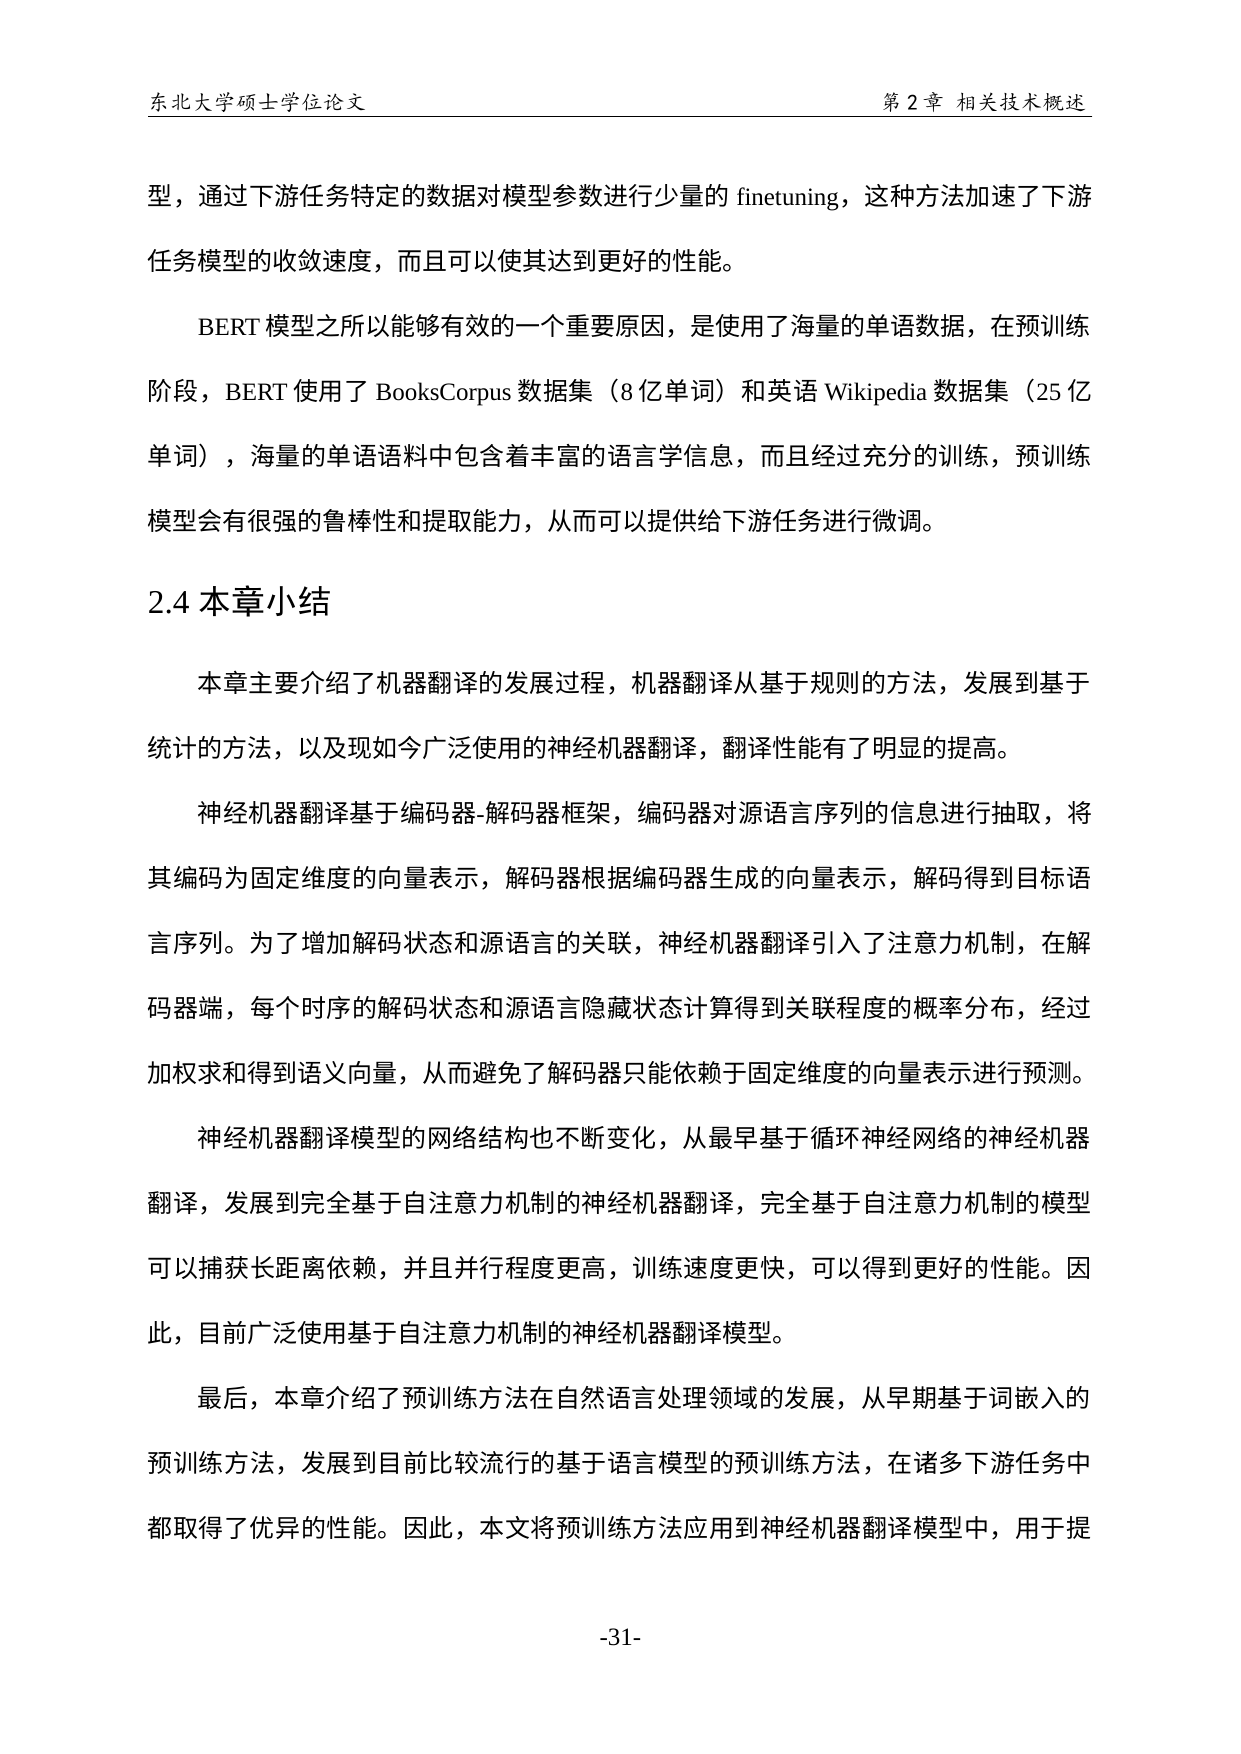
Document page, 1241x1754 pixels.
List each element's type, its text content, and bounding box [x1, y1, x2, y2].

text 2.4 本章小结 [148, 568, 1092, 633]
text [148, 1364, 1092, 1559]
text 神经机器翻译基于编码器-解码器框架，编码器对源语言序列的信息进行抽取，将其编码为固定维度的向量表示，解码器根据编码器生成的向量表示，解码得到目标语言序列。为了增加解码状态和源语言的关联，神经机器翻译引入了注意力机制，在解码器端，每个时序的解码状态和源语言隐藏状态计算得到关联程度的概率分布，经过加权求和得到语义向量，从而避免了解码器只能依赖于固定维度的向量表示进行预测。 [148, 779, 1092, 1104]
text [148, 162, 1092, 292]
text BERT模型之所以能够有效的一个重要原因，是使用了海量的单语数据，在预训练阶段，BERT使用了BooksCorpus数据集（8亿单词）和英语Wikipedia数据集（25亿单词），海量的单语语料中包含着丰富的语言学信息，而且经过充分的训练，预训练模型会有很强的鲁棒性和提取能力，从而可以提供给下游任务进行微调。 [148, 292, 1092, 552]
text 本章主要介绍了机器翻译的发展过程，机器翻译从基于规则的方法，发展到基于统计的方法，以及现如今广泛使用的神经机器翻译，翻译性能有了明显的提高。 [148, 649, 1092, 779]
text 神经机器翻译模型的网络结构也不断变化，从最早基于循环神经网络的神经机器翻译，发展到完全基于自注意力机制的神经机器翻译，完全基于自注意力机制的模型可以捕获长距离依赖，并且并行程度更高，训练速度更快，可以得到更好的性能。因此，目前广泛使用基于自注意力机制的神经机器翻译模型。 [148, 1104, 1092, 1364]
